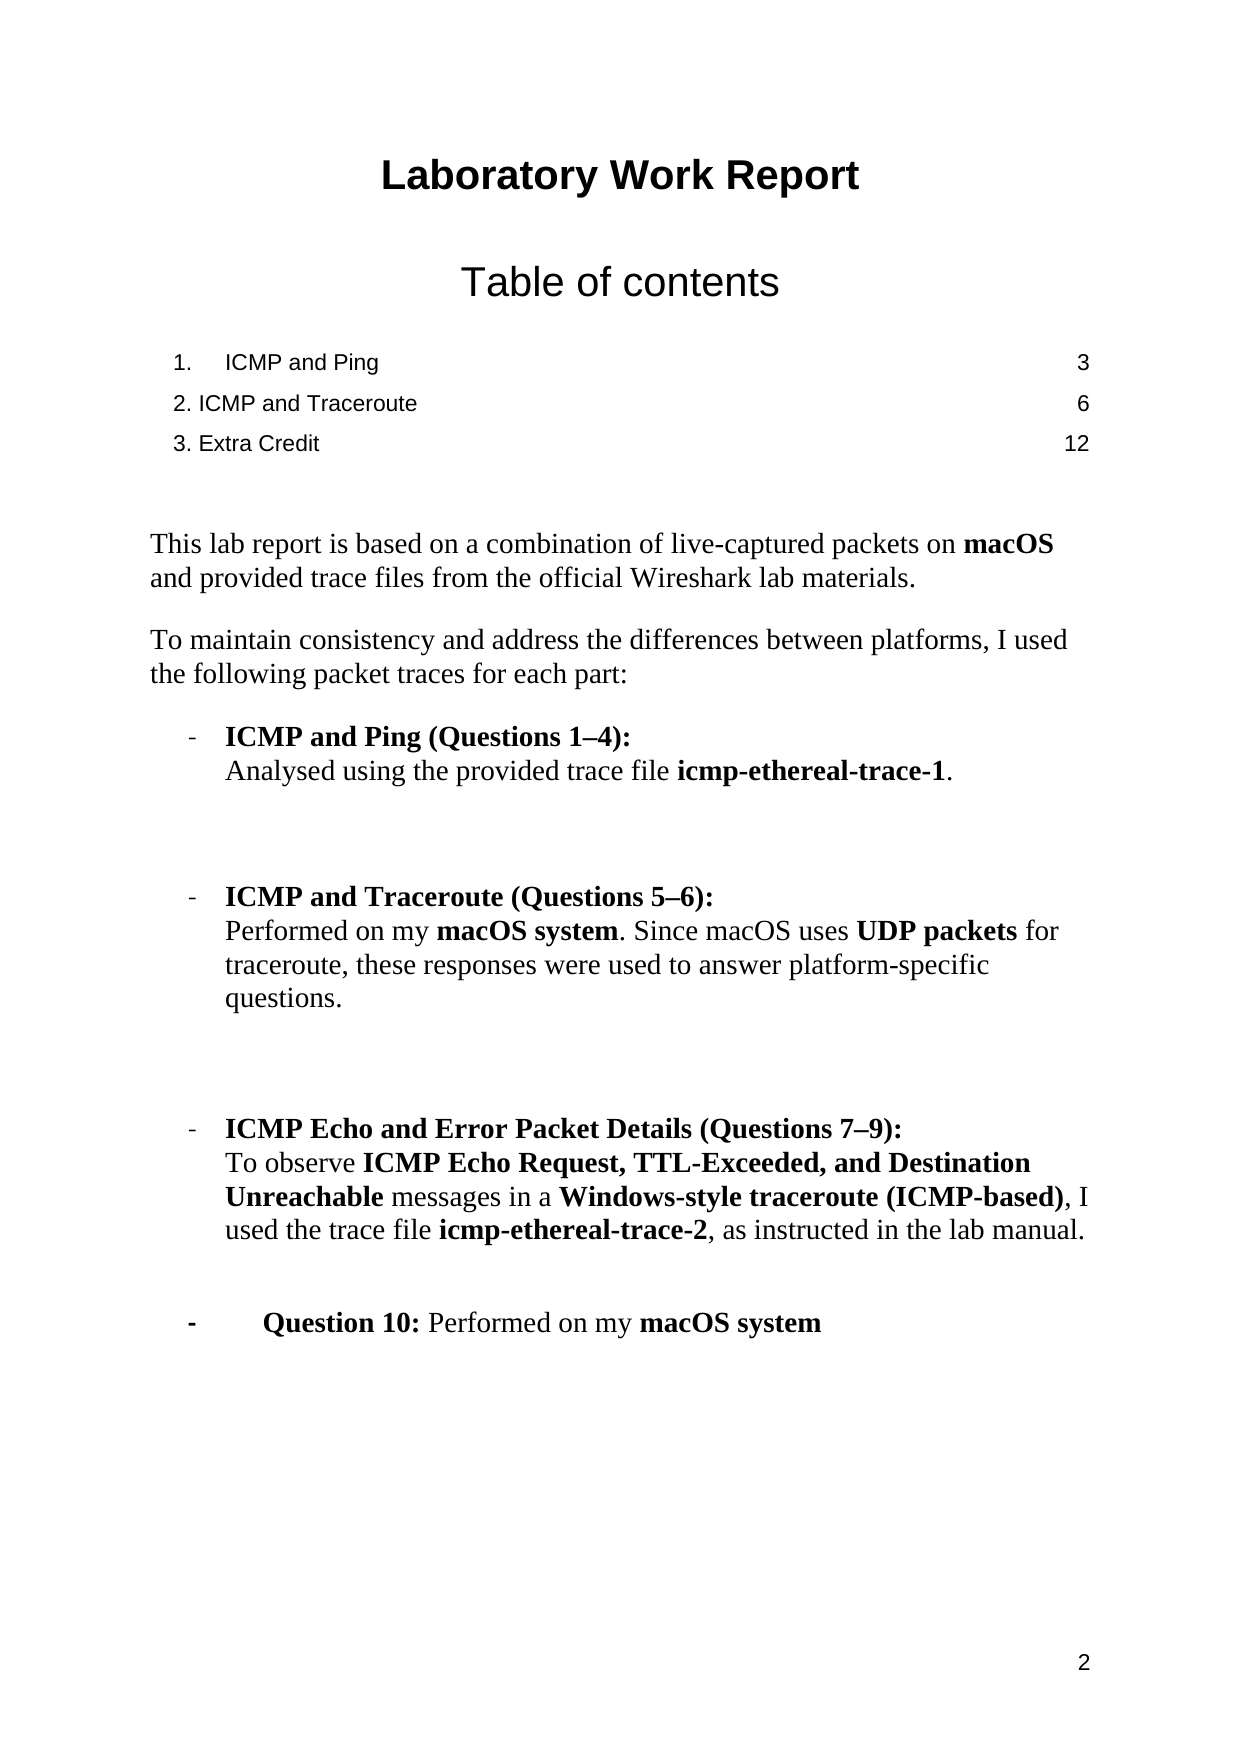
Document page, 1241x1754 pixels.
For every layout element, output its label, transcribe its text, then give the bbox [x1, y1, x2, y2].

text To maintain consistency and address the differences between platforms, I used the following packet traces for each part: [150, 622, 1090, 689]
subtitle Table of contents [150, 258, 1090, 306]
list ICMP Echo and Error Packet Details (Questions 7–9): To observe ICMP Echo Request, TTL-Exceeded, and Destination Unreachable messages in a Windows-style traceroute (ICMP-based), I used the trace file icmp-ethereal-trace-2, as instructed in the lab manual. [187, 1111, 1090, 1246]
list ICMP and Ping (Questions 1–4): Analysed using the provided trace file icmp-ethereal-trace-1. [187, 719, 1090, 787]
subtitle Laboratory Work Report [150, 150, 1090, 198]
list Question 10: Performed on my macOS system [187, 1305, 1090, 1340]
list ICMP and Traceroute (Questions 5–6): Performed on my macOS system. Since macOS uses UDP packets for traceroute, these responses were used to answer platform-specific questions. [187, 879, 1090, 1014]
text This lab report is based on a combination of live-captured packets on macOS and provided trace files from the official Wireshark lab materials. [150, 526, 1090, 593]
